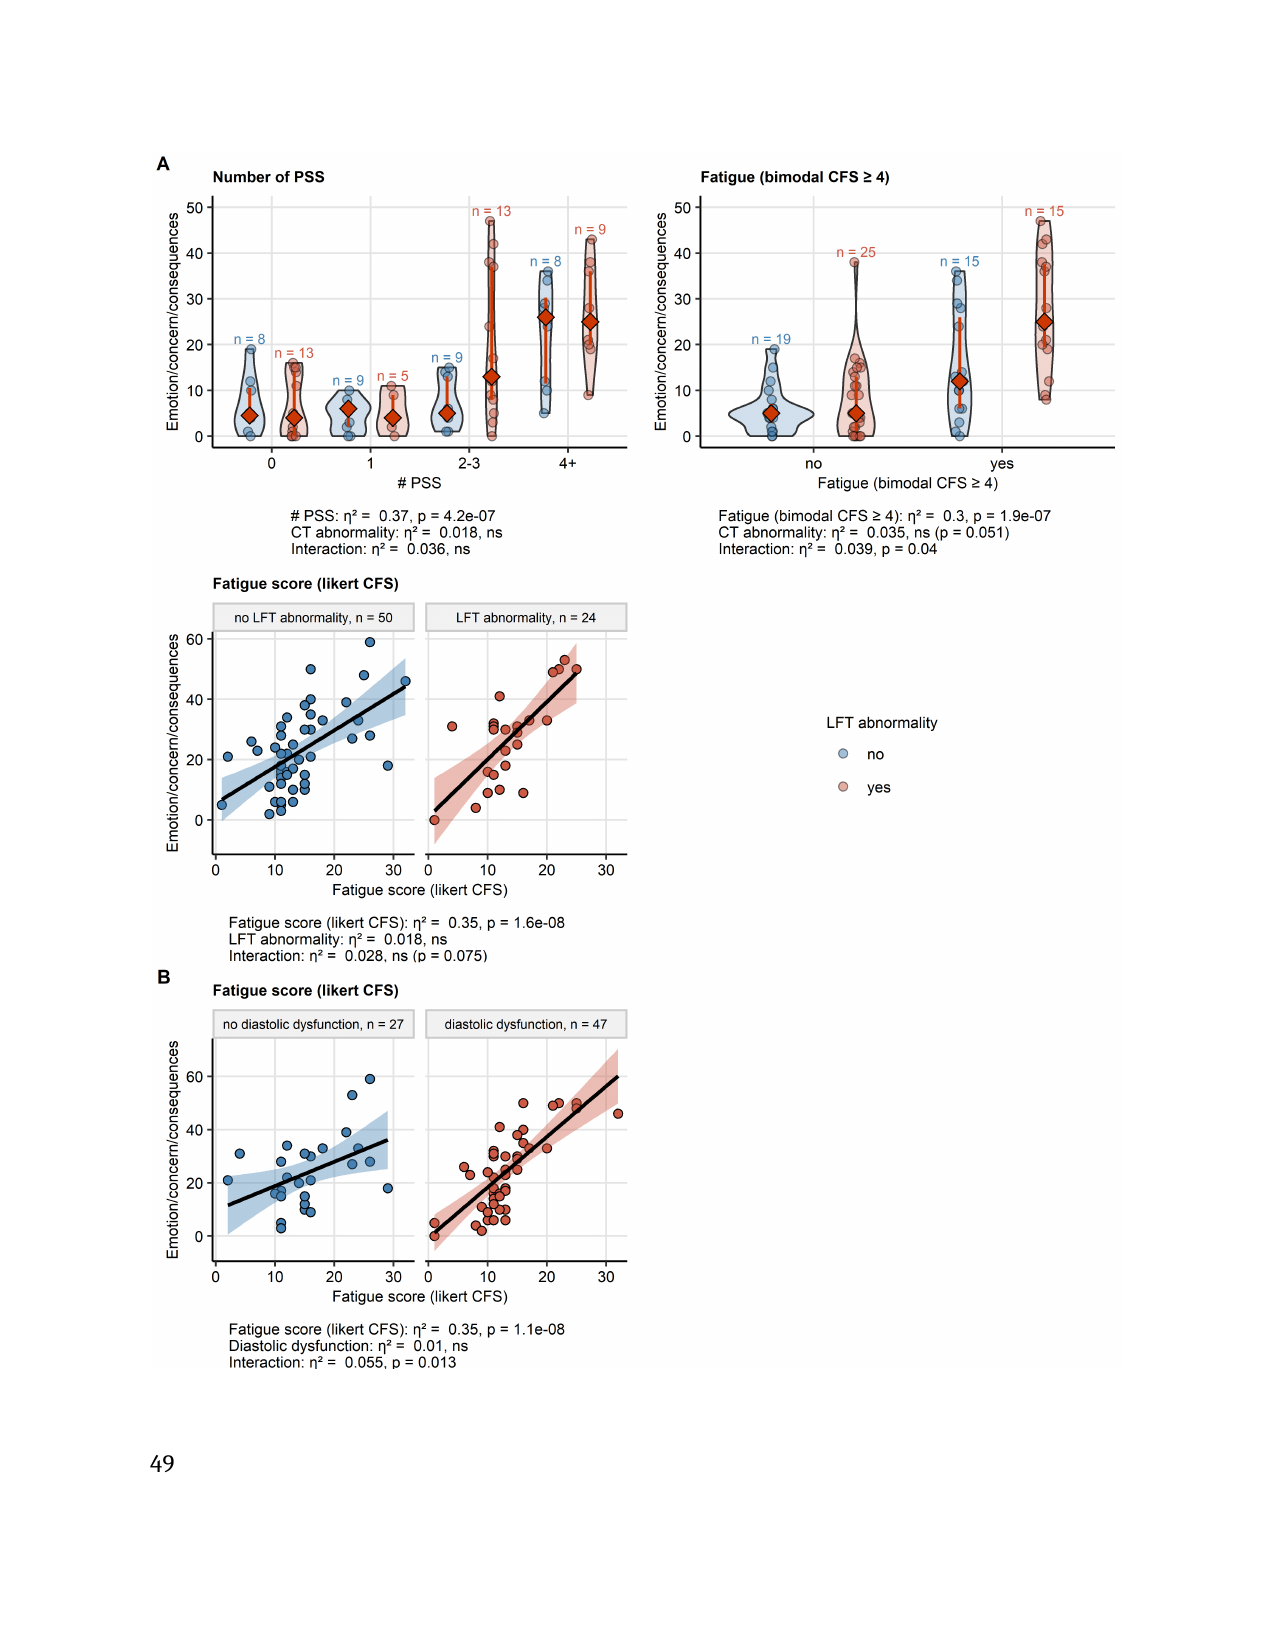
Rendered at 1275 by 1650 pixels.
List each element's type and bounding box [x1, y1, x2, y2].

picture [150, 150, 1125, 1369]
